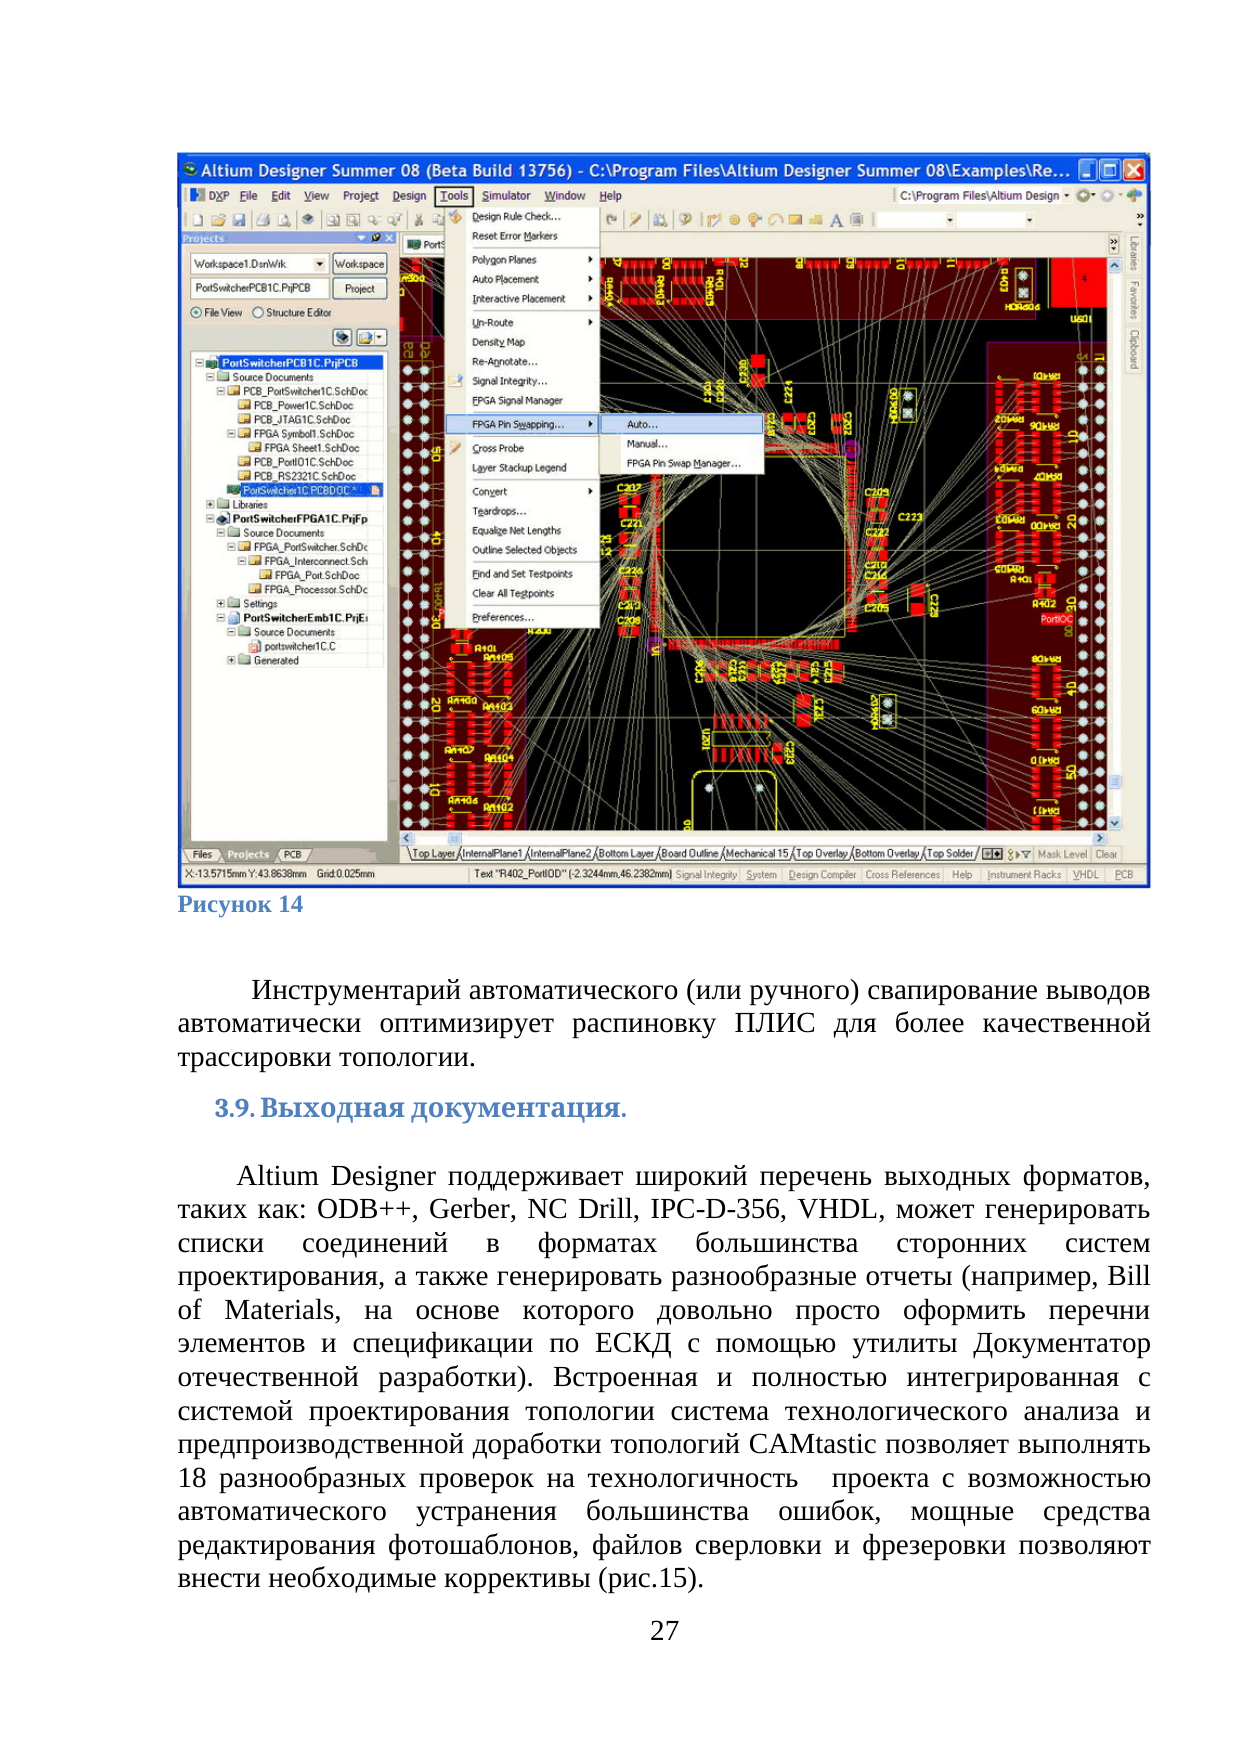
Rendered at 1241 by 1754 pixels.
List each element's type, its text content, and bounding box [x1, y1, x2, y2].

text Инструментарий автоматического (или ручного) свапирование выводов автоматически оптимизирует распиновку ПЛИС для более качественной трассировки топологии. [177, 938, 1152, 1072]
text Рисунок 14 [177, 889, 1152, 917]
picture [177, 151, 1152, 889]
text Altium Designer поддерживает широкий перечень выходных форматов, таких как: ODB++, Gerber, NC Drill, IPC-D-356, VHDL, может генерировать списки соединений в форматах большинства сторонних систем проектирования, а также генерировать разнообразные отчеты (например, Bill of Materials, на основе которого довольно просто оформить перечни элементов и спецификации по ЕСКД с помощью утилиты Документатор отечественной разработки). Встроенная и полностью интегрированная с системой проектирования топологии система технологического анализа и предпроизводственной доработки топологий CAMtastic позволяет выполнять 18 разнообразных проверок на технологичность проекта с возможностью автоматического устранения большинства ошибок, мощные средства редактирования фотошаблонов, файлов сверловки и фрезеровки позволяют внести необходимые коррективы (рис.15). [177, 1158, 1152, 1594]
subtitle Выходная документация. [215, 1093, 1152, 1124]
